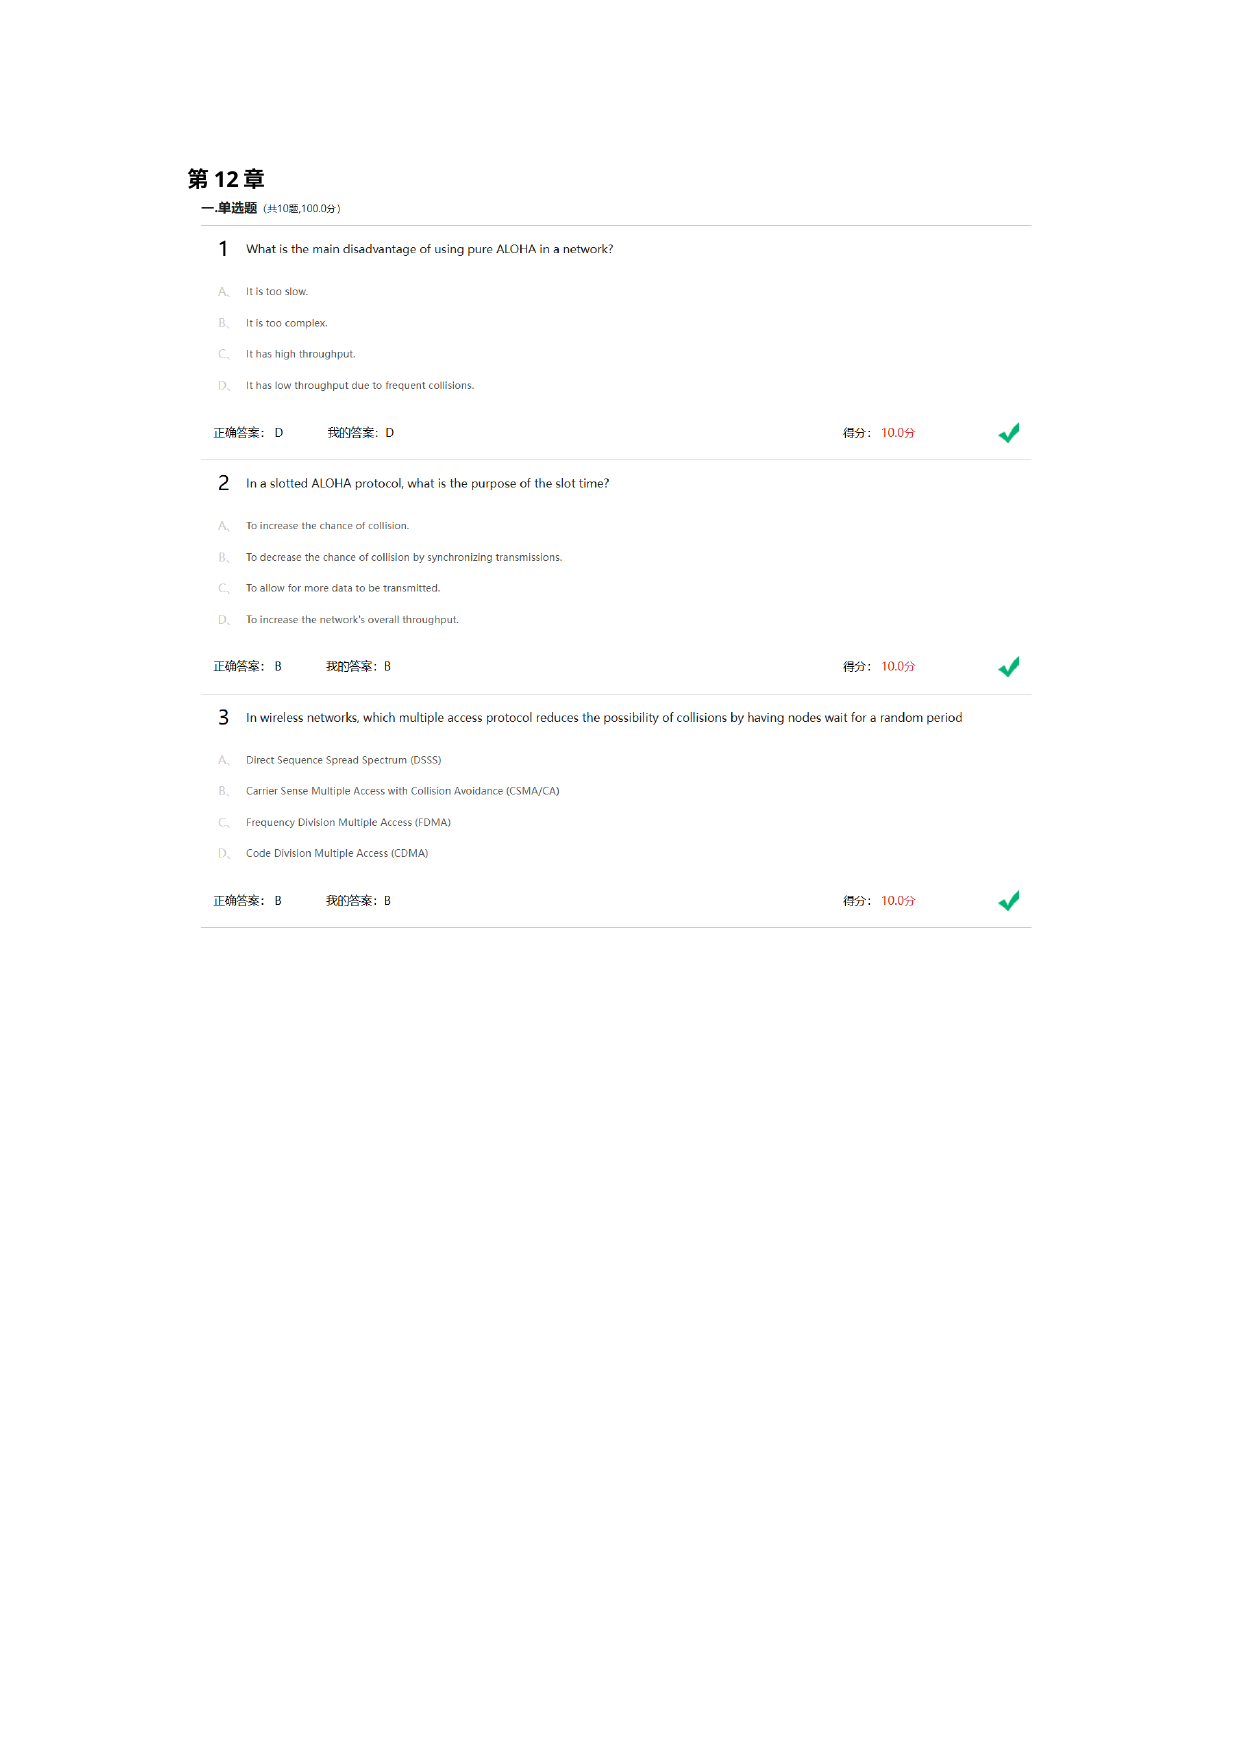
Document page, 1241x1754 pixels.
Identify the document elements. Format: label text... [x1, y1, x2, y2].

text 第12章 [187, 162, 1053, 194]
picture [187, 194, 1053, 929]
